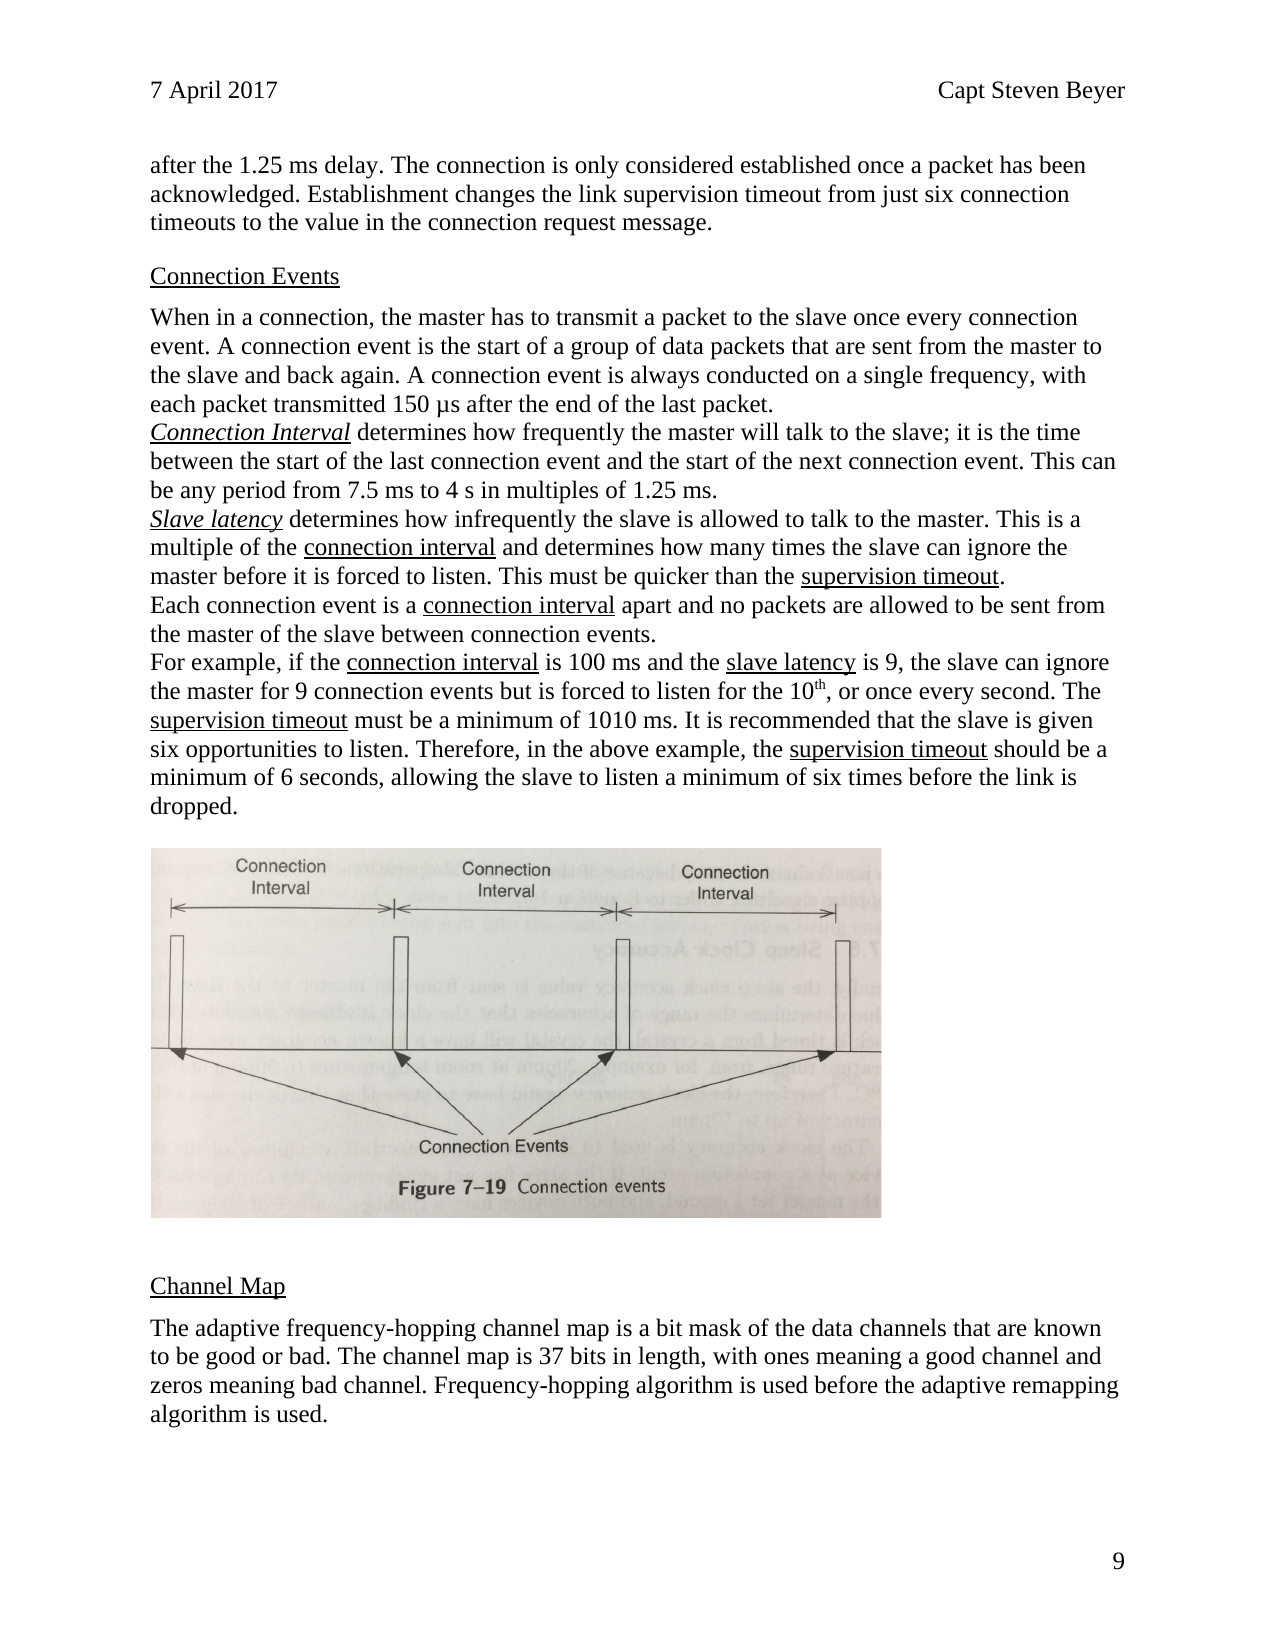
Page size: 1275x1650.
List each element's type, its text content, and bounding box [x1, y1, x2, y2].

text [150, 150, 1125, 236]
text Connection Interval determines how frequently the master will talk to the slave; it is the time between the start of the last connection event and the start of the next connection event. This can be any period from 7.5 ms to 4 s in multiples of 1.25 ms. [150, 417, 1125, 504]
text Slave latency determines how infrequently the slave is allowed to talk to the master. This is a multiple of the connection interval and determines how many times the slave can ignore the master before it is forced to listen. This must be quicker than the supervision timeout. [150, 504, 1125, 590]
text For example, if the connection interval is 100 ms and the slave latency is 9, the slave can ignore the master for 9 connection events but is forced to listen for the 10th, or once every second. The supervision timeout must be a minimum of 1010 ms. It is recommended that the slave is given six opportunities to listen. Therefore, in the above example, the supervision timeout should be a minimum of 6 seconds, allowing the slave to listen a minimum of six times before the link is dropped. [150, 647, 1125, 820]
text Each connection event is a connection interval apart and no packets are allowed to be sent from the master of the slave between connection events. [150, 590, 1125, 647]
subtitle Connection Events [150, 261, 1125, 290]
picture [151, 848, 882, 1218]
subtitle Channel Map [150, 1271, 1125, 1300]
text The adaptive frequency-hopping channel map is a bit mask of the data channels that are known to be good or bad. The channel map is 37 bits in length, with ones meaning a good channel and zeros meaning bad channel. Frequency-hopping algorithm is used before the adaptive remapping algorithm is used. [150, 1313, 1125, 1428]
text When in a connection, the master has to transmit a packet to the slave once every connection event. A connection event is the start of a group of data packets that are sent from the master to the slave and back again. A connection event is always conducted on a single frequency, with each packet transmitted 150 µs after the end of the last packet. [150, 302, 1125, 417]
